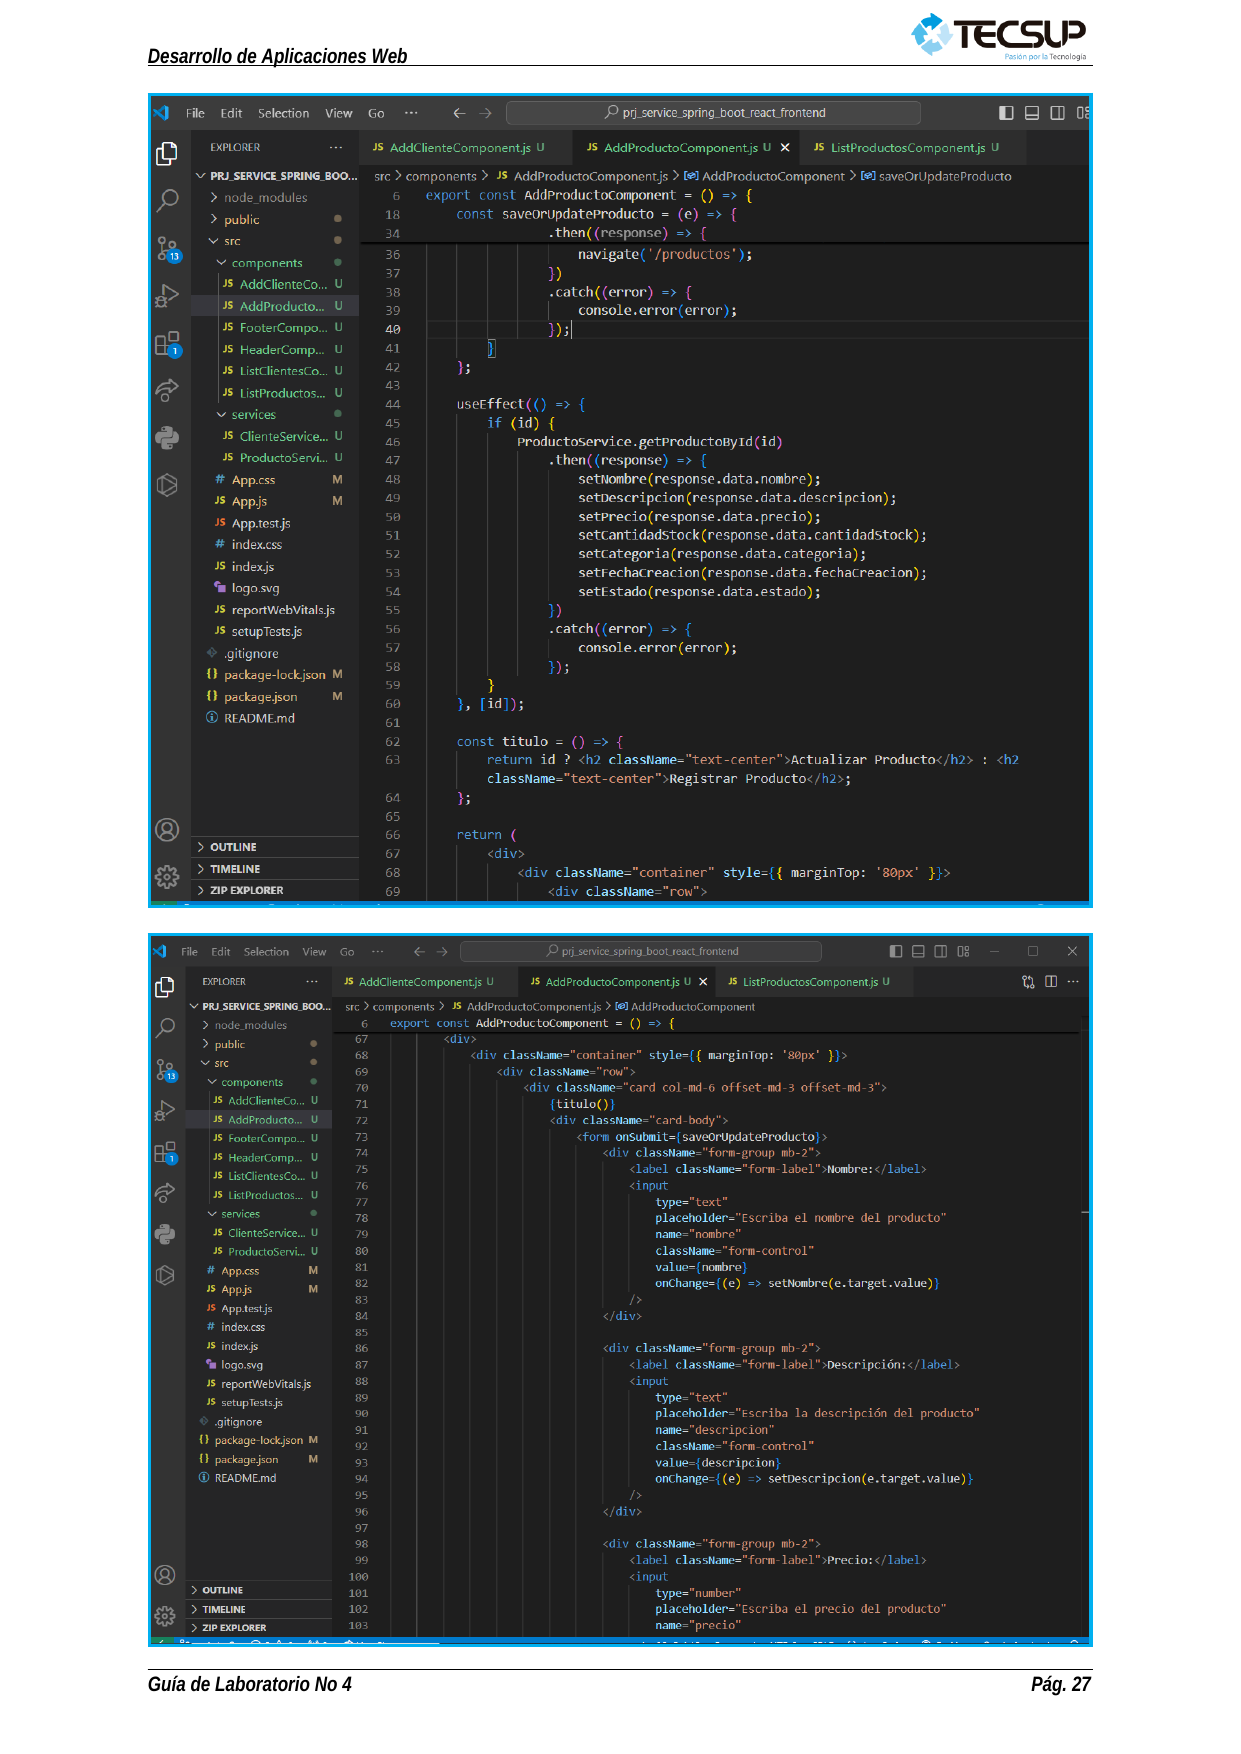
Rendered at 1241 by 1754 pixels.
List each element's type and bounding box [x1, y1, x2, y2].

picture [152, 937, 1088, 1643]
picture [152, 97, 1088, 904]
picture [910, 13, 1090, 63]
